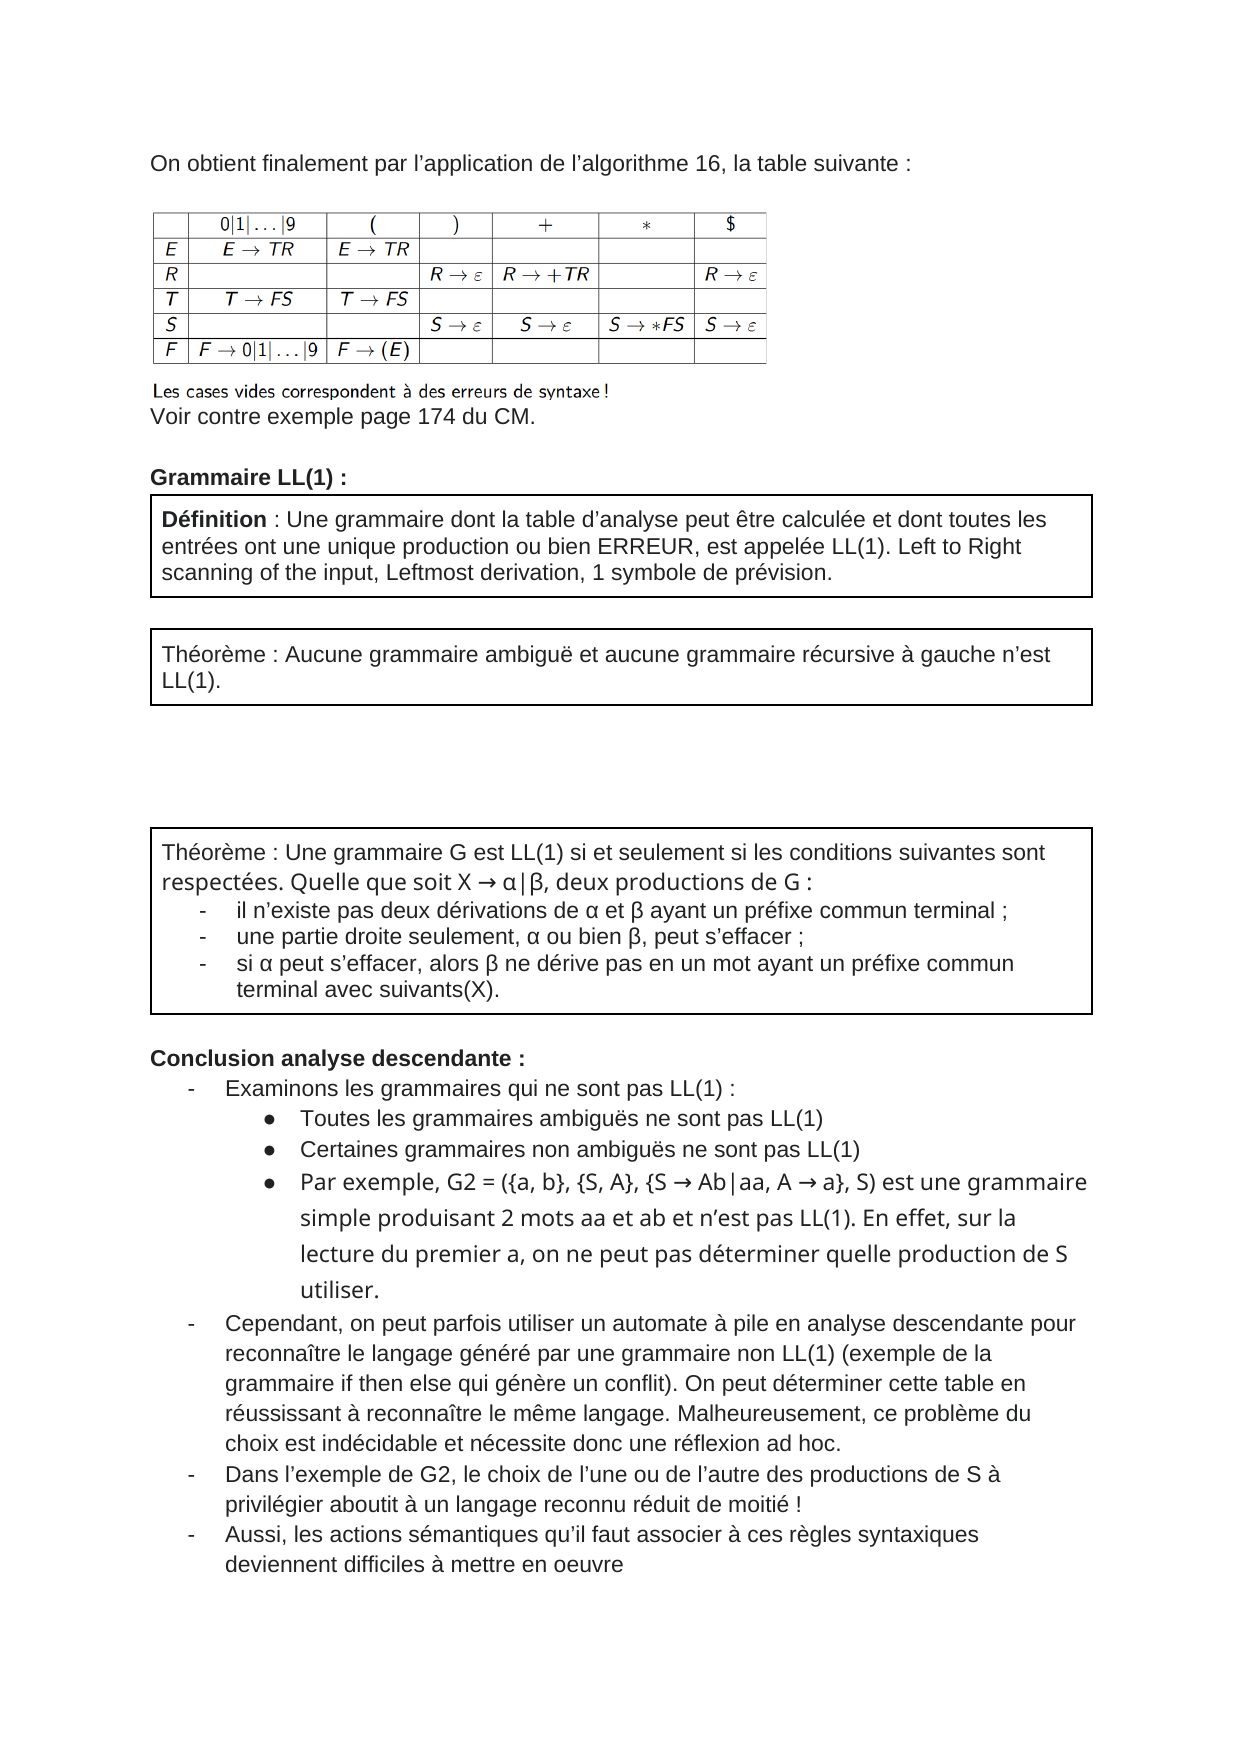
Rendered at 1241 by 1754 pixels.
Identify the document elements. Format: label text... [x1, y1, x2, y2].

text Grammaire LL(1) : [150, 464, 1090, 490]
list Examinons les grammaires qui ne sont pas LL(1) : [187, 1075, 1090, 1102]
list Dans l’exemple de G2, le choix de l’une ou de l’autre des productions de S à privilégier aboutit à un langage reconnu réduit de moitié ! [187, 1461, 1090, 1517]
table_header Définition : Une grammaire dont la table d’analyse peut être calculée et dont toutes les entrées ont une unique production ou bien ERREUR, est appelée LL(1). Left to Right scanning of the input, Leftmost derivation, 1 symbole de prévision. [152, 496, 1091, 596]
text Conclusion analyse descendante : [150, 1045, 1090, 1071]
list Par exemple, G2 = ({a, b}, {S, A}, {S → Ab|aa, A → a}, S) est une grammaire simple produisant 2 mots aa et ab et n’est pas LL(1). En effet, sur la lecture du premier a, on ne peut pas déterminer quelle production de S utiliser. [262, 1166, 1090, 1305]
list Toutes les grammaires ambiguës ne sont pas LL(1) [262, 1105, 1090, 1132]
text Voir contre exemple page 174 du CM. [150, 403, 1090, 430]
picture [150, 210, 767, 400]
list Cependant, on peut parfois utiliser un automate à pile en analyse descendante pour reconnaître le langage généré par une grammaire non LL(1) (exemple de la grammaire if then else qui génère un conflit). On peut déterminer cette table en réussissant à reconnaître le même langage. Malheureusement, ce problème du choix est indécidable et nécessite donc une réflexion ad hoc. [187, 1309, 1090, 1457]
table_header Théorème : Une grammaire G est LL(1) si et seulement si les conditions suivantes sont respectées. Quelle que soit X → α|β, deux productions de G : il n’existe pas deux dérivations de α et β ayant un préfixe commun terminal ; une partie droite seulement, α ou bien β, peut s’effacer ; si α peut s’effacer, alors β ne dérive pas en un mot ayant un préfixe commun terminal avec suivants(X). [152, 829, 1091, 1013]
list Certaines grammaires non ambiguës ne sont pas LL(1) [262, 1136, 1090, 1162]
text On obtient finalement par l’application de l’algorithme 16, la table suivante : [150, 150, 1090, 176]
list Aussi, les actions sémantiques qu’il faut associer à ces règles syntaxiques deviennent difficiles à mettre en oeuvre [187, 1521, 1090, 1578]
table_header Théorème : Aucune grammaire ambiguë et aucune grammaire récursive à gauche n’est LL(1). [152, 630, 1091, 704]
